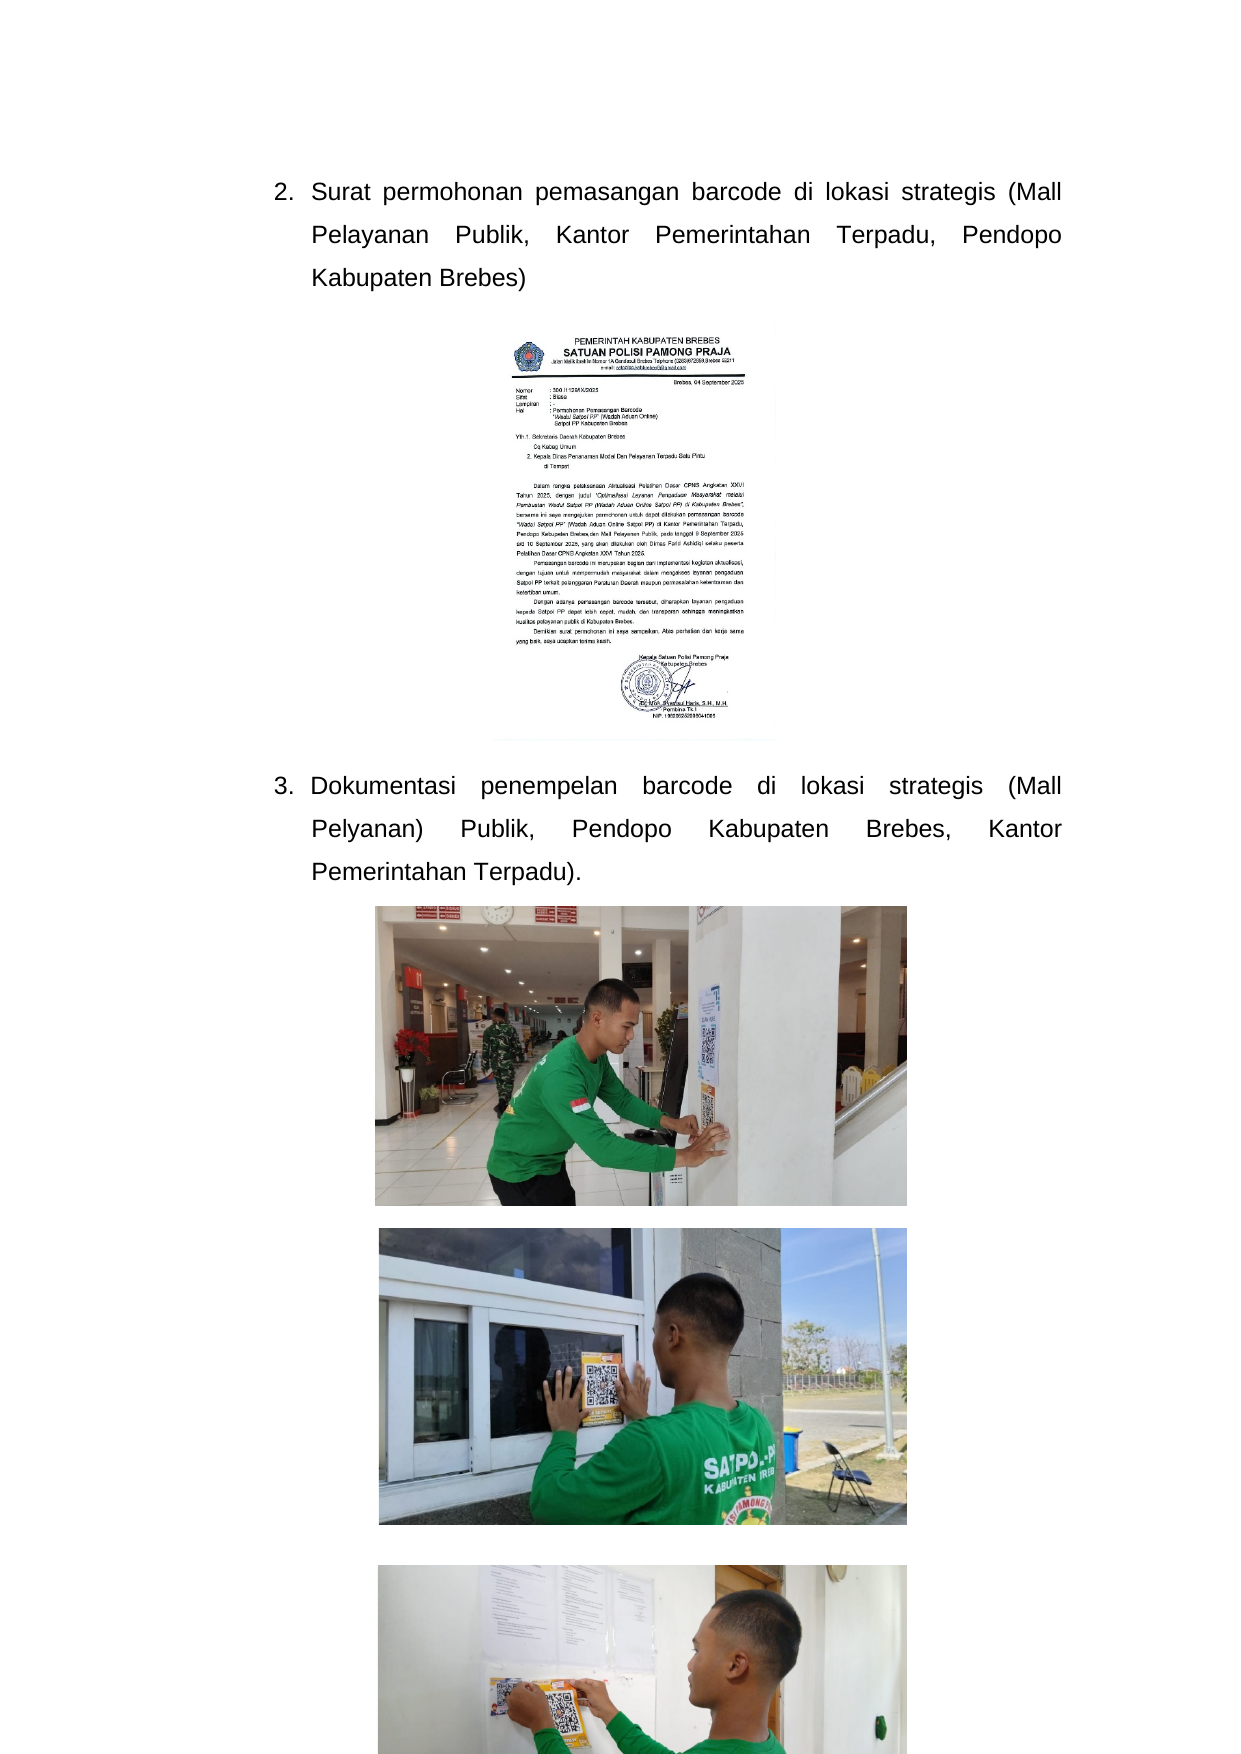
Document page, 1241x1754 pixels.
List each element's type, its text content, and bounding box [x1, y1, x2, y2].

picture [375, 906, 907, 1206]
picture [491, 307, 776, 741]
picture [377, 1565, 907, 1754]
list Dokumentasi penempelan barcode di lokasi strategis (Mall Pelyanan) Publik, Pendopo Kabupaten Brebes, Kantor Pemerintahan Terpadu). [274, 771, 1063, 886]
list Surat permohonan pemasangan barcode di lokasi strategis (Mall Pelayanan Publik, Kantor Pemerintahan Terpadu, Pendopo Kabupaten Brebes) [274, 177, 1063, 292]
picture [378, 1228, 907, 1525]
